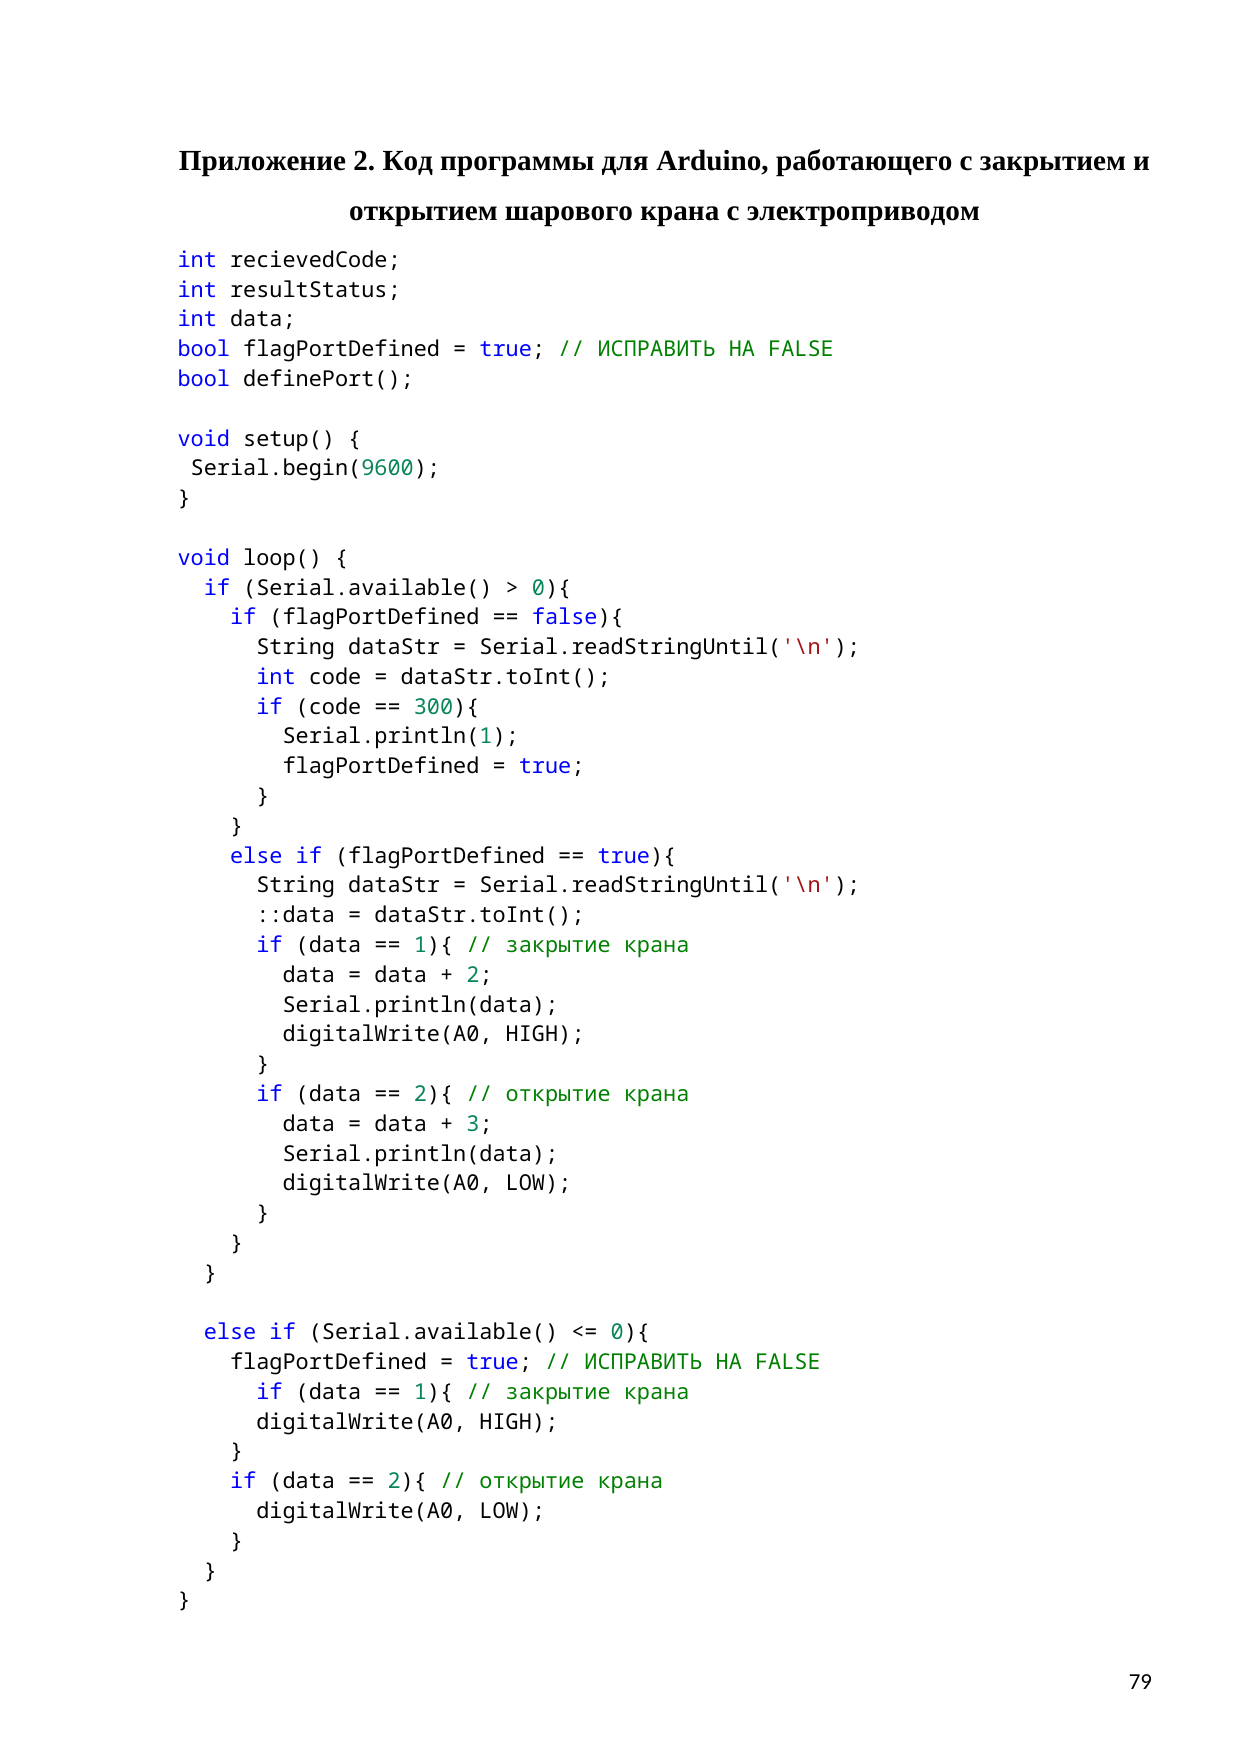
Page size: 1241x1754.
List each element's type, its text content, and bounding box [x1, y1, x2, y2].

text } [177, 780, 1152, 810]
text bool definePort(); [177, 363, 1152, 393]
text int code = dataStr.toInt(); [177, 661, 1152, 691]
text } [177, 1525, 1152, 1554]
text data = data + 3; [177, 1108, 1152, 1137]
text int data; [177, 303, 1152, 333]
text if (data == 2){ // открытие крана [177, 1078, 1152, 1108]
text digitalWrite(A0, LOW); [177, 1167, 1152, 1197]
text if (Serial.available() > 0){ [177, 571, 1152, 601]
text void loop() { [177, 542, 1152, 571]
text digitalWrite(A0, HIGH); [177, 1018, 1152, 1048]
text } [177, 1584, 1152, 1614]
text String dataStr = Serial.readStringUntil('\n'); [177, 631, 1152, 661]
text if (flagPortDefined == false){ [177, 601, 1152, 631]
text ::data = dataStr.toInt(); [177, 899, 1152, 929]
text } [177, 1554, 1152, 1584]
text } [177, 1227, 1152, 1257]
text if (data == 1){ // закрытие крана [177, 1376, 1152, 1406]
text Приложение 2. Код программы для Arduino, работающего с закрытием и открытием шарового крана с электроприводом [177, 143, 1152, 227]
text } [177, 810, 1152, 839]
text } [177, 1197, 1152, 1227]
text } [177, 1435, 1152, 1465]
text Serial.println(data); [177, 1137, 1152, 1167]
text int resultStatus; [177, 273, 1152, 303]
text } [177, 1048, 1152, 1078]
text data = data + 2; [177, 959, 1152, 988]
text bool flagPortDefined = true; // ИСПРАВИТЬ НА FALSE [177, 333, 1152, 363]
text void setup() { [177, 422, 1152, 452]
text Serial.begin(9600); [177, 452, 1152, 482]
text String dataStr = Serial.readStringUntil('\n'); [177, 869, 1152, 899]
text digitalWrite(A0, HIGH); [177, 1406, 1152, 1435]
text if (data == 1){ // закрытие крана [177, 929, 1152, 959]
text digitalWrite(A0, LOW); [177, 1495, 1152, 1525]
text Serial.println(data); [177, 988, 1152, 1018]
text flagPortDefined = true; [177, 750, 1152, 780]
text if (code == 300){ [177, 691, 1152, 720]
text } [177, 1257, 1152, 1286]
text else if (flagPortDefined == true){ [177, 839, 1152, 869]
text if (data == 2){ // открытие крана [177, 1465, 1152, 1495]
text Serial.println(1); [177, 720, 1152, 750]
text int recievedCode; [177, 244, 1152, 273]
text } [177, 482, 1152, 512]
text flagPortDefined = true; // ИСПРАВИТЬ НА FALSE [177, 1346, 1152, 1376]
text else if (Serial.available() <= 0){ [177, 1316, 1152, 1346]
